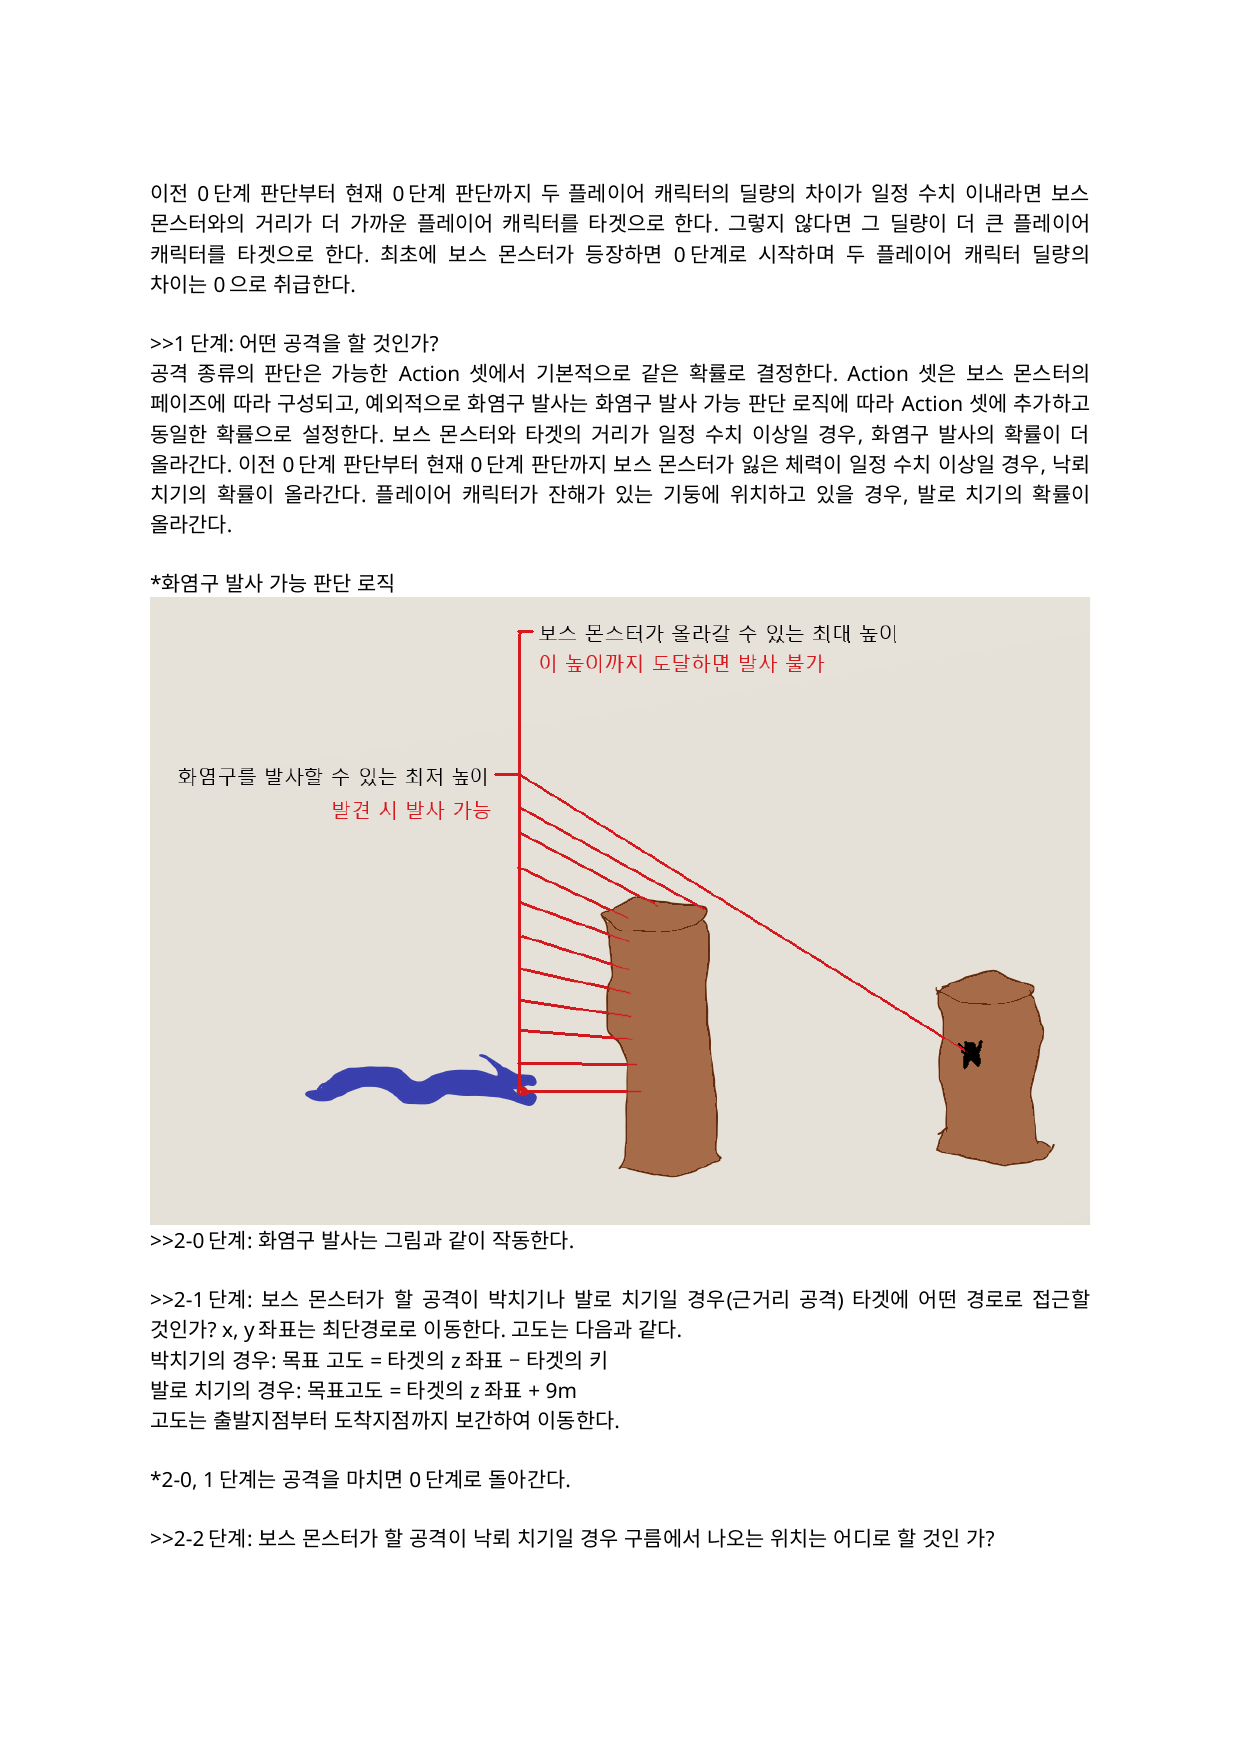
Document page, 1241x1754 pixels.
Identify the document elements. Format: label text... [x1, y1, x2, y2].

text *2-0, 1단계는 공격을 마치면 0단계로 돌아간다. [150, 1463, 1090, 1494]
text 박치기의 경우: 목표 고도 = 타겟의 z좌표 – 타겟의 키 발로 치기의 경우: 목표고도 = 타겟의 z좌표 + 9m [150, 1344, 1090, 1404]
text >>2-1단계: 보스 몬스터가 할 공격이 박치기나 발로 치기일 경우(근거리 공격) 타겟에 어떤 경로로 접근할 것인가? x, y좌표는 최단경로로 이동한다. 고도는 다음과 같다. [150, 1283, 1090, 1344]
text 고도는 출발지점부터 도착지점까지 보간하여 이동한다. [150, 1404, 1090, 1435]
picture [150, 597, 1091, 1225]
text >>2-0단계: 화염구 발사는 그림과 같이 작동한다. [150, 1225, 1090, 1255]
text 공격 종류의 판단은 가능한 Action 셋에서 기본적으로 같은 확률로 결정한다. Action 셋은 보스 몬스터의 페이즈에 따라 구성되고, 예외적으로 화염구 발사는 화염구 발사 가능 판단 로직에 따라 Action 셋에 추가하고 동일한 확률으로 설정한다. 보스 몬스터와 타겟의 거리가 일정 수치 이상일 경우, 화염구 발사의 확률이 더 올라간다. 이전 0단계 판단부터 현재 0단계 판단까지 보스 몬스터가 잃은 체력이 일정 수치 이상일 경우, 낙뢰 치기의 확률이 올라간다. 플레이어 캐릭터가 잔해가 있는 기둥에 위치하고 있을 경우, 발로 치기의 확률이 올라간다. [150, 357, 1090, 539]
text >>1단계: 어떤 공격을 할 것인가? [150, 327, 1090, 357]
text 이전 0단계 판단부터 현재 0단계 판단까지 두 플레이어 캐릭터의 딜량의 차이가 일정 수치 이내라면 보스 몬스터와의 거리가 더 가까운 플레이어 캐릭터를 타겟으로 한다. 그렇지 않다면 그 딜량이 더 큰 플레이어 캐릭터를 타겟으로 한다. 최초에 보스 몬스터가 등장하면 0단계로 시작하며 두 플레이어 캐릭터 딜량의 차이는 0으로 취급한다. [150, 177, 1090, 298]
text *화염구 발사 가능 판단 로직 [150, 567, 1090, 597]
text >>2-2단계: 보스 몬스터가 할 공격이 낙뢰 치기일 경우 구름에서 나오는 위치는 어디로 할 것인 가? [150, 1522, 1090, 1552]
